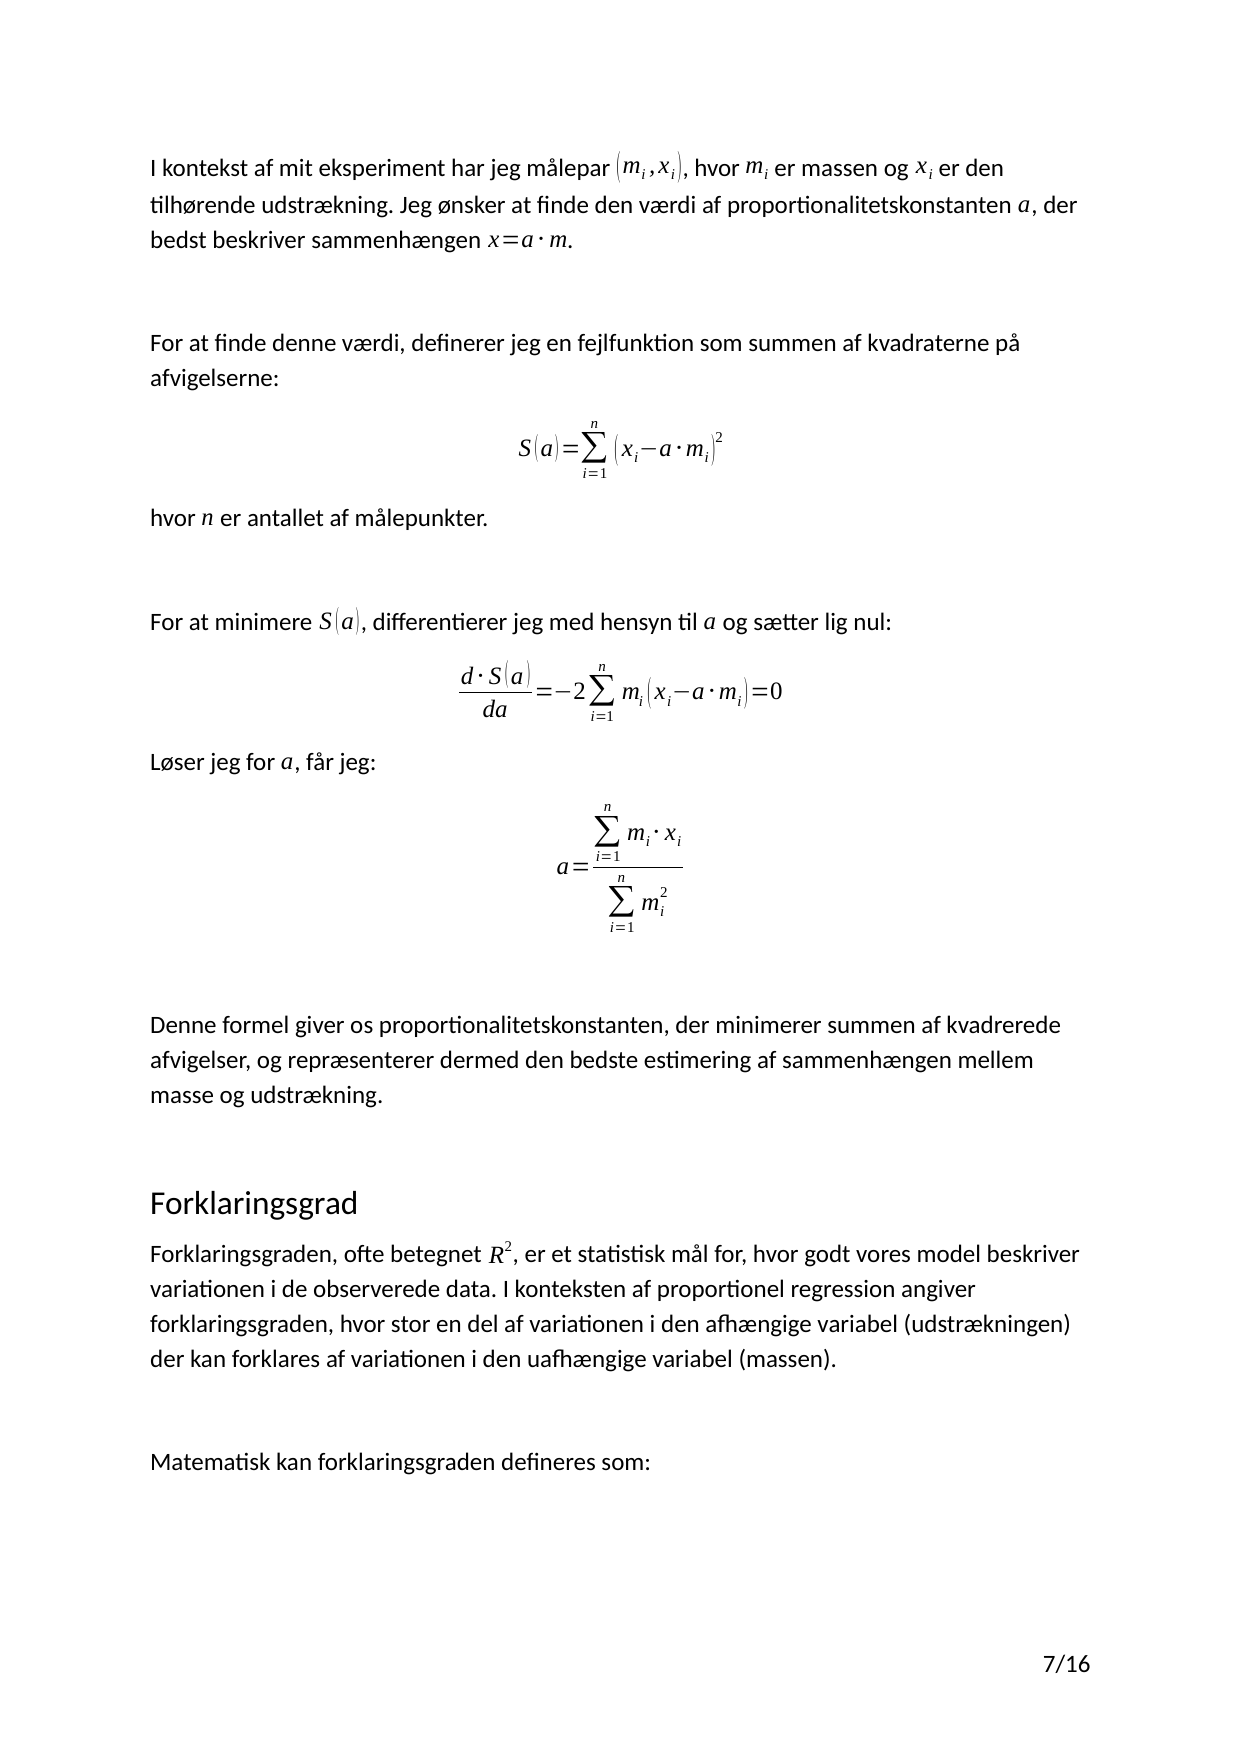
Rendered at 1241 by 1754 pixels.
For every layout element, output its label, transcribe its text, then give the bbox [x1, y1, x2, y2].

text Løser jeg for , får jeg: [150, 746, 1090, 777]
text For at minimere , differentierer jeg med hensyn til og sætter lig nul: [150, 606, 1090, 637]
subtitle Forklaringsgrad [150, 1182, 1090, 1223]
text hvor er antallet af målepunkter. [150, 503, 1090, 533]
text Denne formel giver os proportionalitetskonstanten, der minimerer summen af kvadrerede afvigelser, og repræsenterer dermed den bedste estimering af sammenhængen mellem masse og udstrækning. [150, 1009, 1090, 1109]
text I kontekst af mit eksperiment har jeg målepar , hvor er massen og er den tilhørende udstrækning. Jeg ønsker at finde den værdi af proportionalitetskonstanten , der bedst beskriver sammenhængen . [150, 150, 1090, 255]
text For at finde denne værdi, definerer jeg en fejlfunktion som summen af kvadraterne på afvigelserne: [150, 327, 1090, 393]
text Matematisk kan forklaringsgraden defineres som: [150, 1446, 1090, 1477]
text Forklaringsgraden, ofte betegnet , er et statistisk mål for, hvor godt vores model beskriver variationen i de observerede data. I konteksten af proportionel regression angiver forklaringsgraden, hvor stor en del af variationen i den afhængige variabel (udstrækningen) der kan forklares af variationen i den uafhængige variabel (massen). [150, 1237, 1090, 1373]
